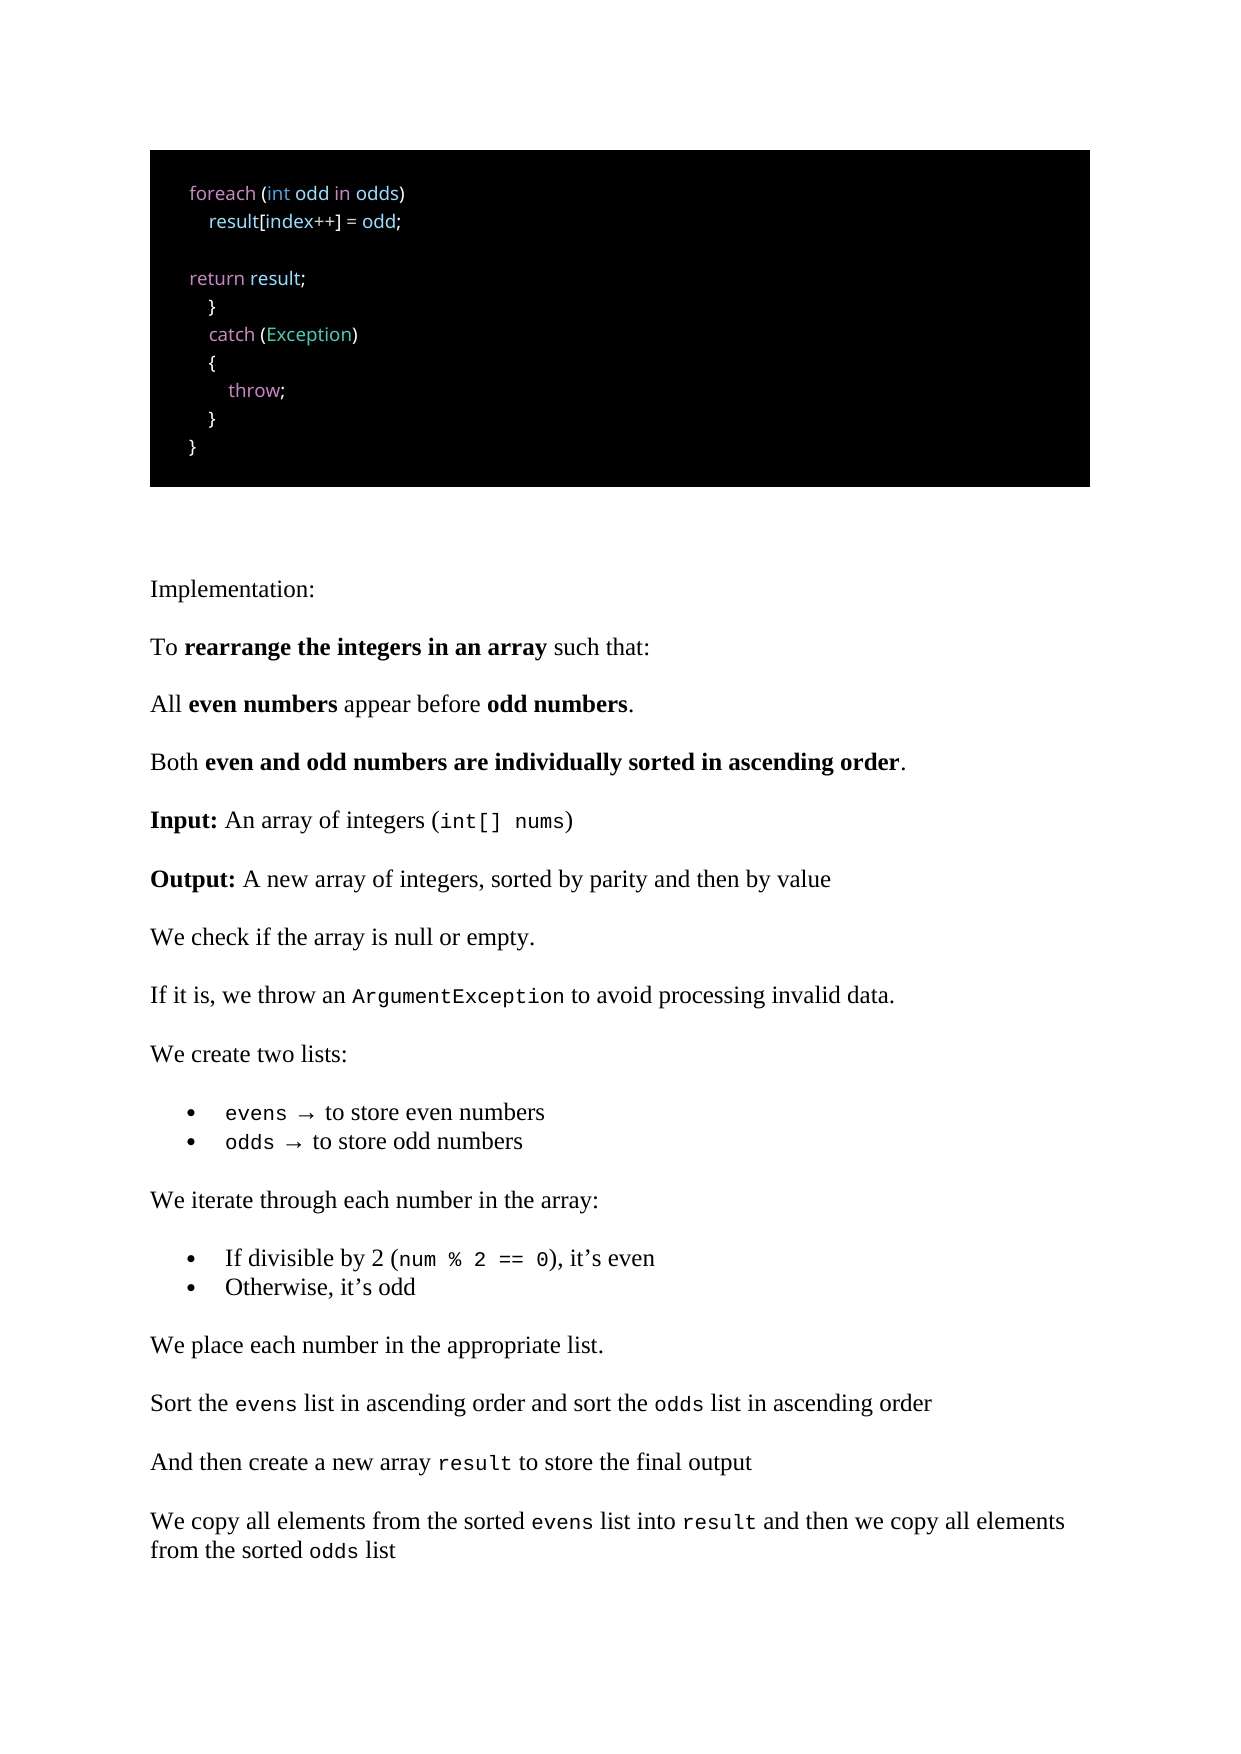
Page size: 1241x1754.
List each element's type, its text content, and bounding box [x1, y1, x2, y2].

text We check if the array is null or empty. [150, 922, 1090, 951]
text Implementation: [150, 574, 1090, 602]
text { [150, 347, 1090, 375]
text result[index++] = odd; [150, 206, 1090, 234]
text } [150, 291, 1090, 319]
text catch (Exception) [150, 319, 1090, 347]
text foreach (int odd in odds) [150, 178, 1090, 206]
text All even numbers appear before odd numbers. [150, 689, 1090, 718]
list Otherwise, it’s odd [187, 1272, 1090, 1301]
text throw; [150, 375, 1090, 403]
text To rearrange the integers in an array such that: [150, 632, 1090, 660]
text } [150, 431, 1090, 459]
text Output: A new array of integers, sorted by parity and then by value [150, 864, 1090, 893]
text } [150, 403, 1090, 431]
text And then create a new array result to store the final output [150, 1447, 1090, 1477]
text We copy all elements from the sorted evens list into result and then we copy all elements from the sorted odds list [150, 1506, 1090, 1565]
text Sort the evens list in ascending order and sort the odds list in ascending order [150, 1388, 1090, 1418]
list odds → to store odd numbers [187, 1126, 1090, 1156]
text Both even and odd numbers are individually sorted in ascending order. [150, 747, 1090, 776]
list If divisible by 2 (num % 2 == 0), it’s even [187, 1243, 1090, 1272]
list evens → to store even numbers [187, 1097, 1090, 1126]
text return result; [150, 262, 1090, 291]
text If it is, we throw an ArgumentException to avoid processing invalid data. [150, 980, 1090, 1009]
text We iterate through each number in the array: [150, 1185, 1090, 1214]
text We create two lists: [150, 1039, 1090, 1067]
text Input: An array of integers (int[] nums) [150, 805, 1090, 835]
text We place each number in the appropriate list. [150, 1330, 1090, 1359]
